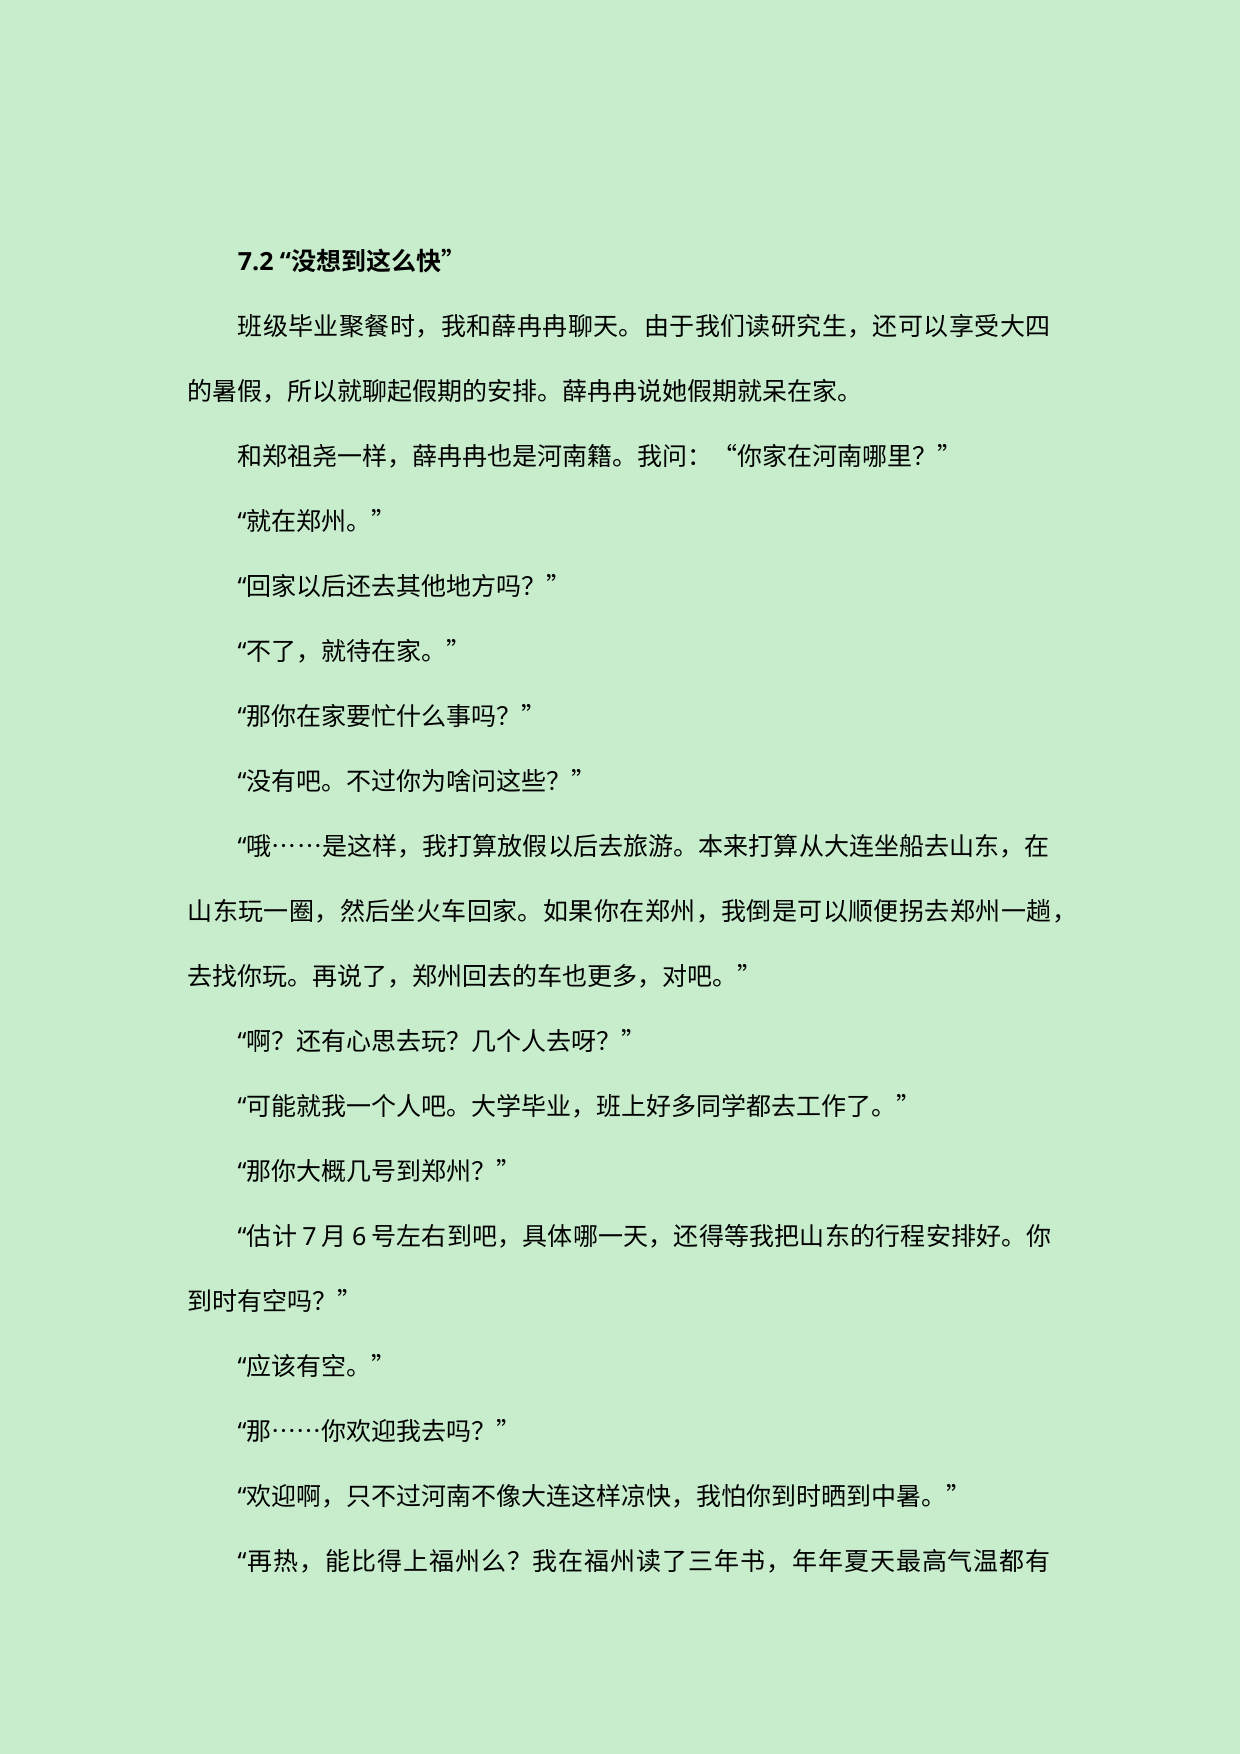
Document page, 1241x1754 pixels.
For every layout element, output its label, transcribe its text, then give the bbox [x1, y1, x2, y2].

text “可能就我一个人吧。大学毕业，班上好多同学都去工作了。” [187, 1072, 1053, 1137]
text 和郑祖尧一样，薛冉冉也是河南籍。我问：“你家在河南哪里？” [187, 422, 1053, 487]
text “那你在家要忙什么事吗？” [187, 682, 1053, 747]
text “估计7月6号左右到吧，具体哪一天，还得等我把山东的行程安排好。你到时有空吗？” [187, 1202, 1053, 1332]
text “应该有空。” [187, 1332, 1053, 1397]
text “回家以后还去其他地方吗？” [187, 552, 1053, 617]
text “就在郑州。” [187, 487, 1053, 552]
text “那……你欢迎我去吗？” [187, 1397, 1053, 1462]
text “没有吧。不过你为啥问这些？” [187, 747, 1053, 812]
text 班级毕业聚餐时，我和薛冉冉聊天。由于我们读研究生，还可以享受大四的暑假，所以就聊起假期的安排。薛冉冉说她假期就呆在家。 [187, 292, 1053, 422]
text “不了，就待在家。” [187, 617, 1053, 682]
text “那你大概几号到郑州？” [187, 1137, 1053, 1202]
text “啊？还有心思去玩？几个人去呀？” [187, 1007, 1053, 1072]
text “哦……是这样，我打算放假以后去旅游。本来打算从大连坐船去山东，在山东玩一圈，然后坐火车回家。如果你在郑州，我倒是可以顺便拐去郑州一趟，去找你玩。再说了，郑州回去的车也更多，对吧。” [187, 812, 1053, 1007]
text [187, 1527, 1053, 1592]
text “欢迎啊，只不过河南不像大连这样凉快，我怕你到时晒到中暑。” [187, 1462, 1053, 1527]
text 7.2 “没想到这么快” [187, 227, 1053, 292]
